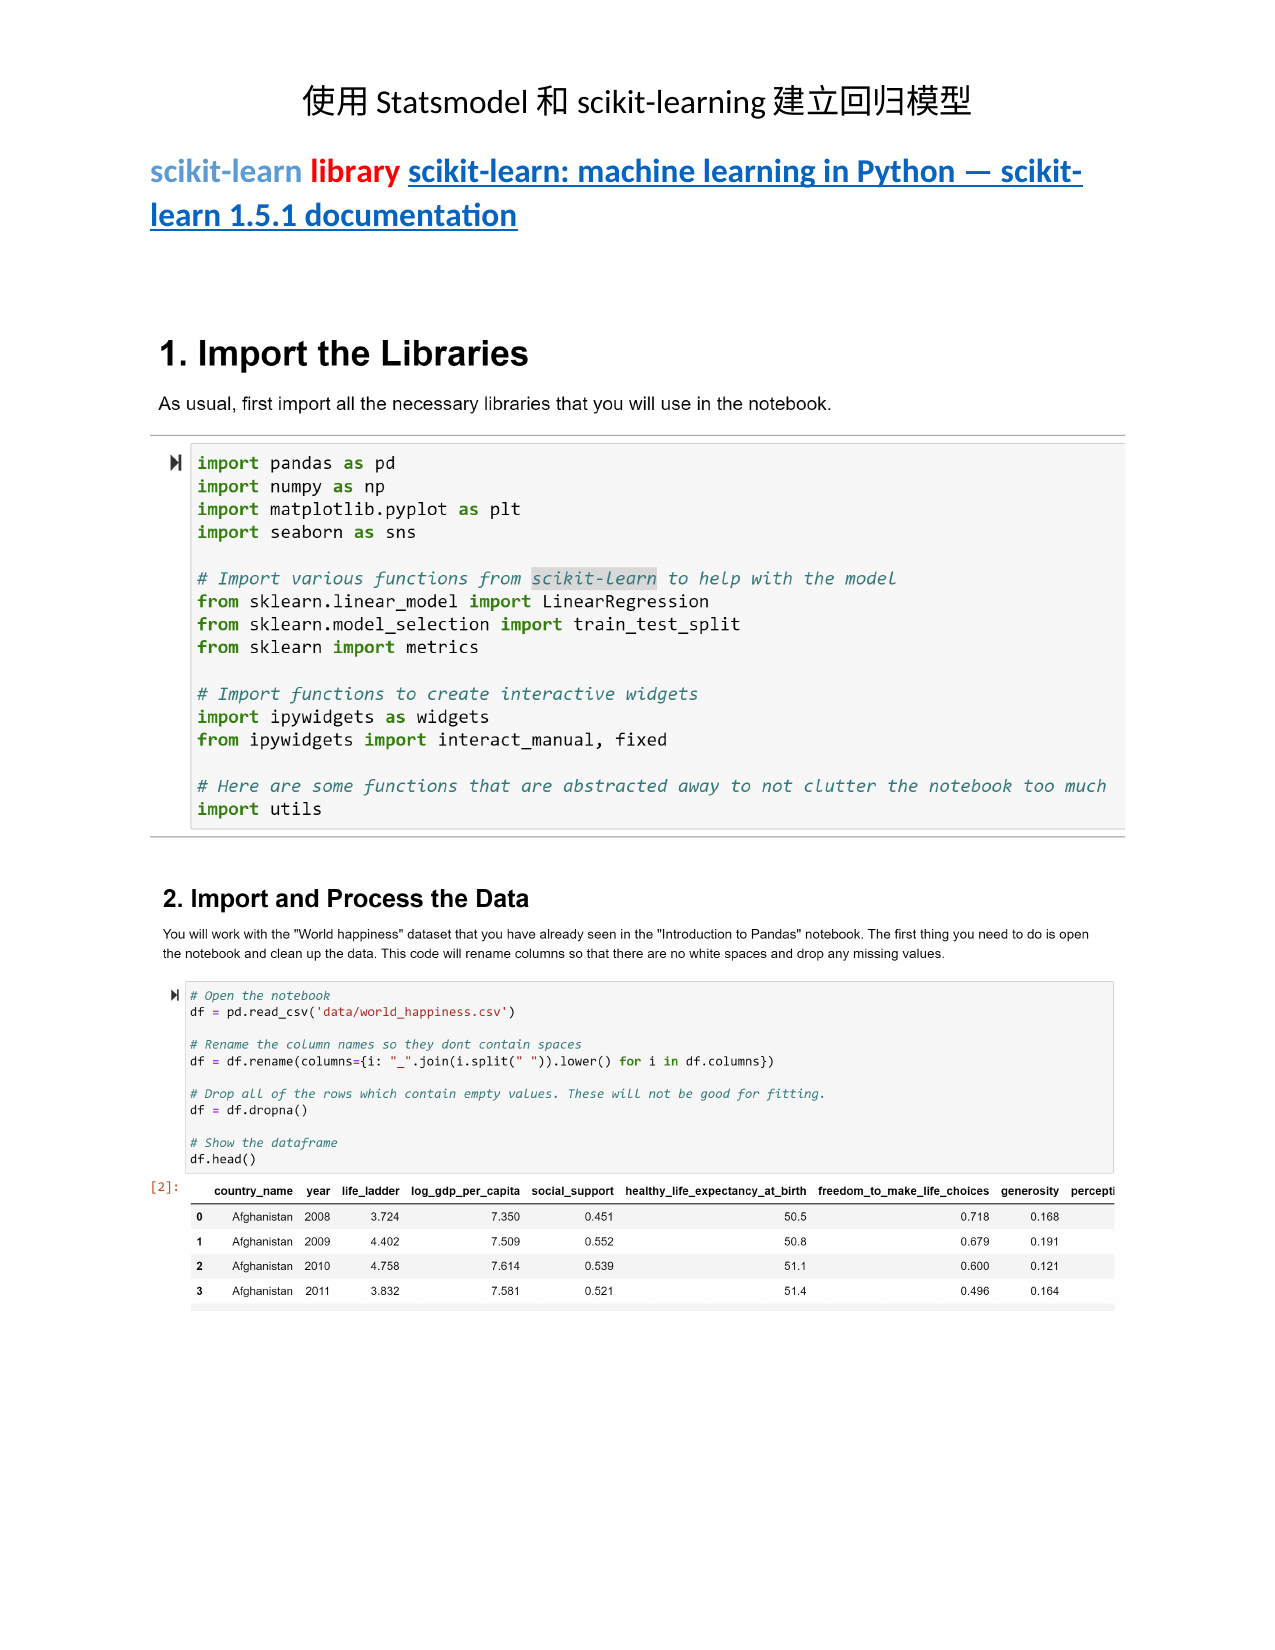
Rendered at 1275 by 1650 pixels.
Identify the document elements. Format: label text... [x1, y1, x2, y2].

picture [150, 871, 1125, 1311]
picture [150, 315, 1125, 852]
text scikit-learn library scikit-learn: machine learning in Python — scikit-learn 1.5.1 documentation [150, 150, 1125, 235]
